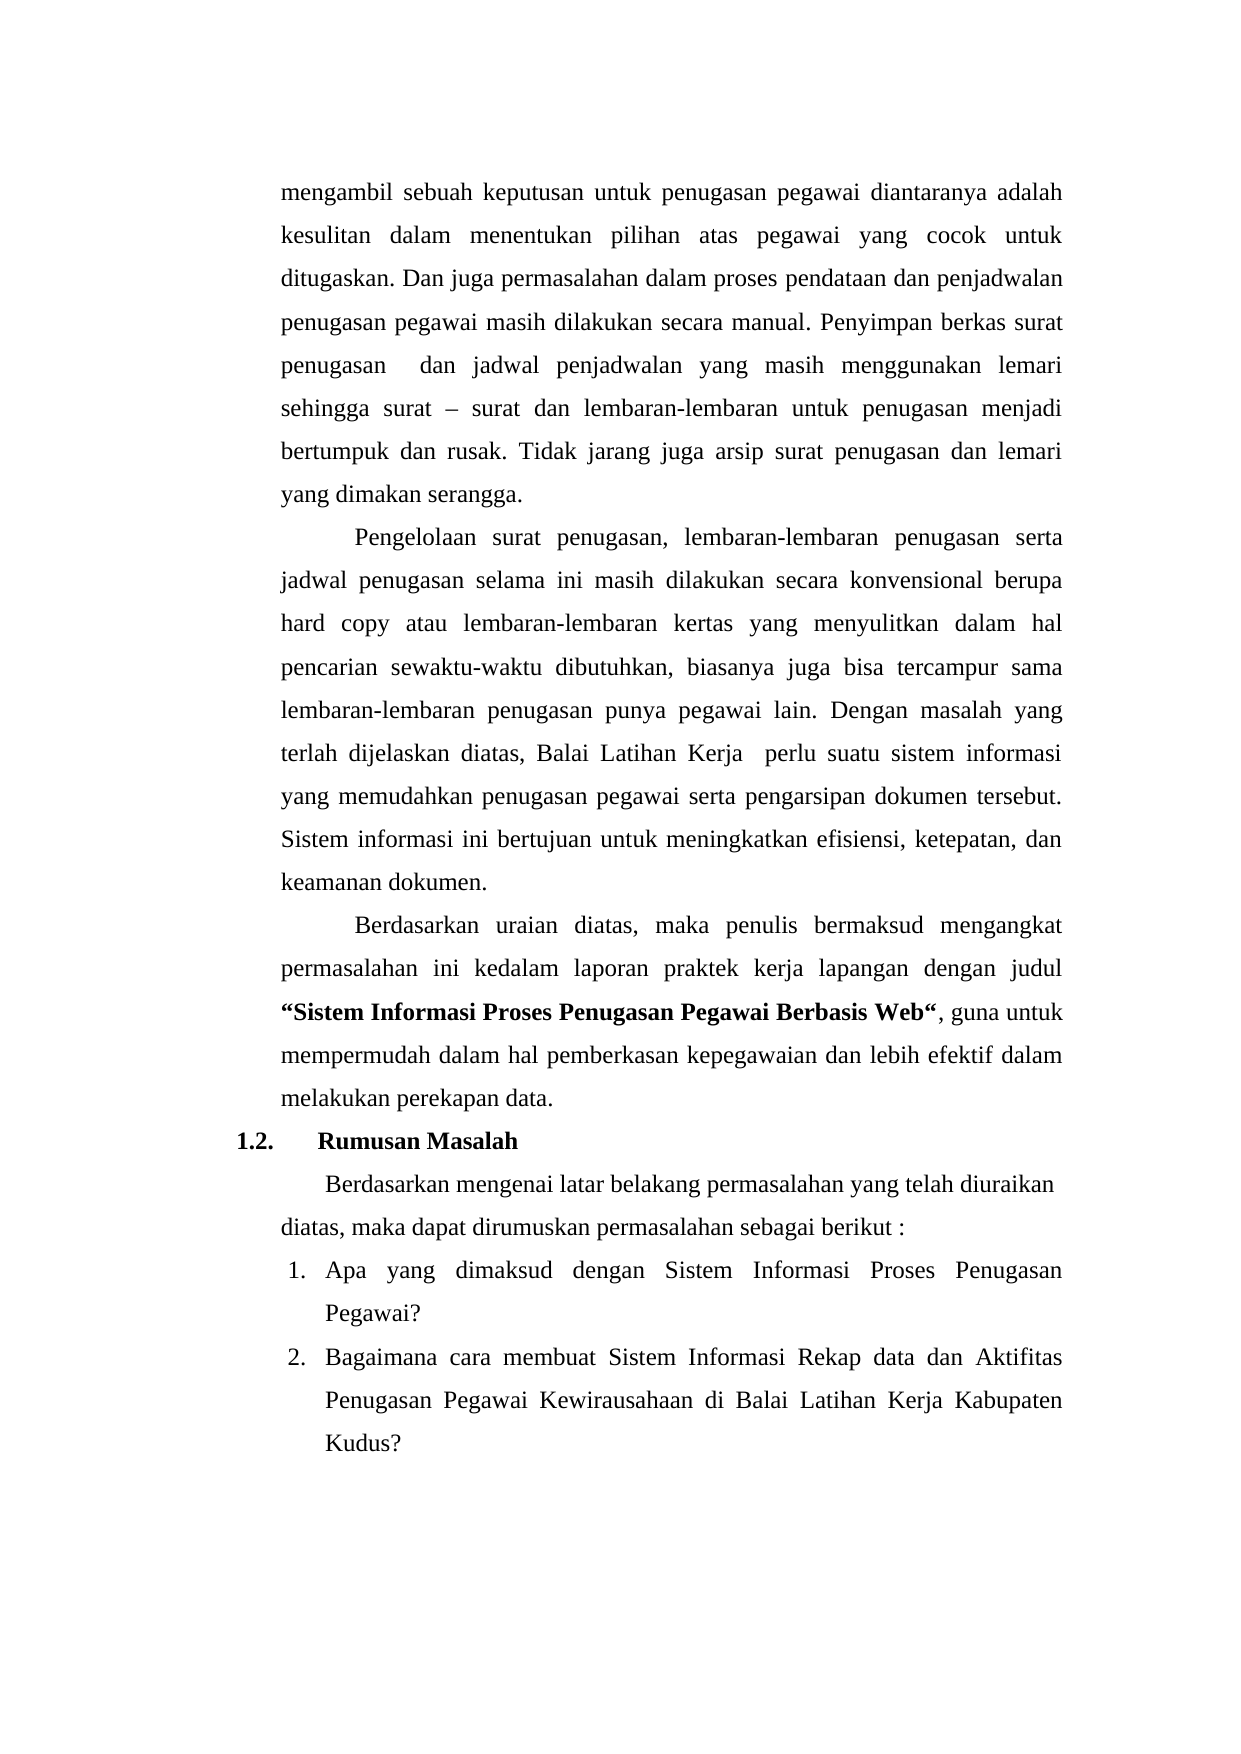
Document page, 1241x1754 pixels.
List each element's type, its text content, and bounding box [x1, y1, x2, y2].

text Berdasarkan mengenai latar belakang permasalahan yang telah diuraikan diatas, maka dapat dirumuskan permasalahan sebagai berikut : [281, 1169, 1063, 1241]
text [281, 177, 1063, 508]
list Rumusan Masalah [236, 1126, 1063, 1155]
list Apa yang dimaksud dengan Sistem Informasi Proses Penugasan Pegawai? [287, 1255, 1063, 1327]
text Pengelolaan surat penugasan, lembaran-lembaran penugasan serta jadwal penugasan selama ini masih dilakukan secara konvensional berupa hard copy atau lembaran-lembaran kertas yang menyulitkan dalam hal pencarian sewaktu-waktu dibutuhkan, biasanya juga bisa tercampur sama lembaran-lembaran penugasan punya pegawai lain. Dengan masalah yang terlah dijelaskan diatas, Balai Latihan Kerja perlu suatu sistem informasi yang memudahkan penugasan pegawai serta pengarsipan dokumen tersebut. Sistem informasi ini bertujuan untuk meningkatkan efisiensi, ketepatan, dan keamanan dokumen. [281, 522, 1063, 896]
list Berdasarkan uraian diatas, maka penulis bermaksud mengangkat permasalahan ini kedalam laporan praktek kerja lapangan dengan judul “Sistem Informasi Proses Penugasan Pegawai Berbasis Web“, guna untuk mempermudah dalam hal pemberkasan kepegawaian dan lebih efektif dalam melakukan perekapan data. [281, 910, 1063, 1112]
list Bagaimana cara membuat Sistem Informasi Rekap data dan Aktifitas Penugasan Pegawai Kewirausahaan di Balai Latihan Kerja Kabupaten Kudus? [287, 1342, 1063, 1457]
